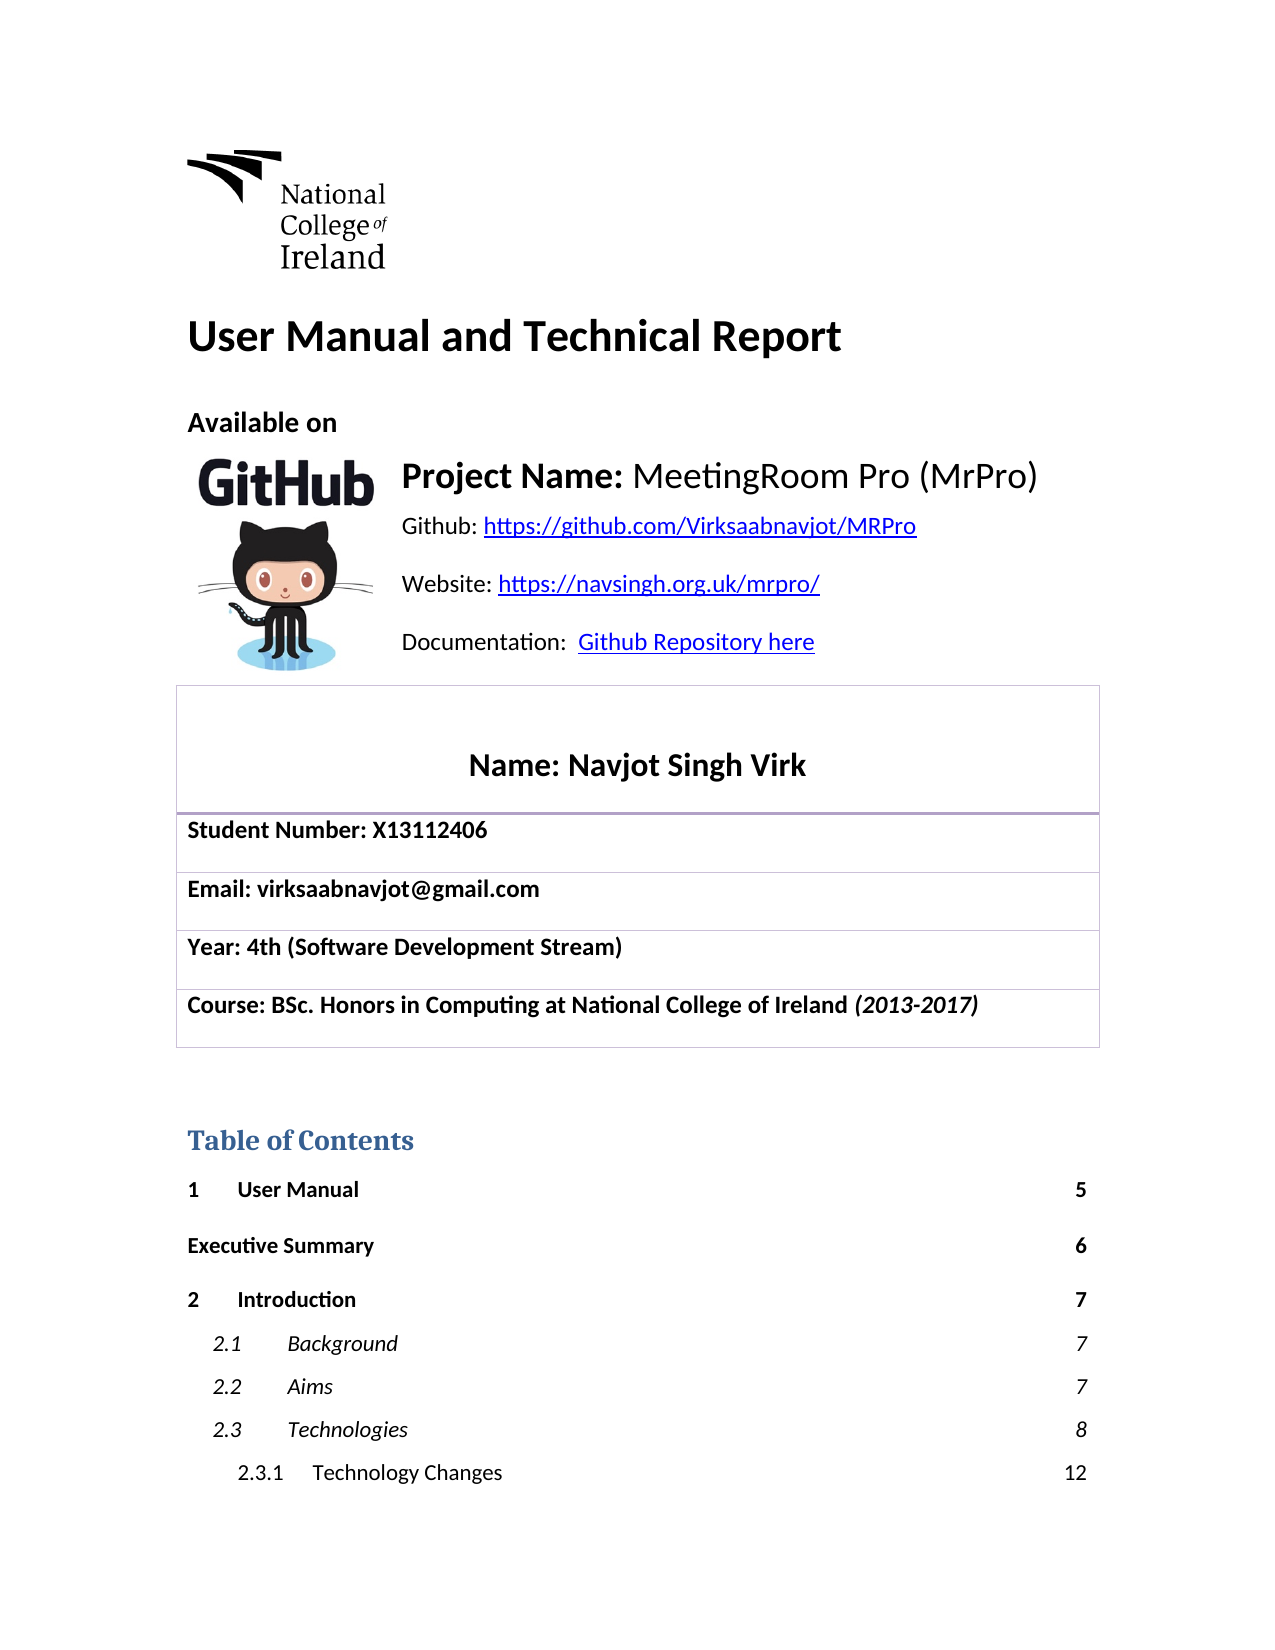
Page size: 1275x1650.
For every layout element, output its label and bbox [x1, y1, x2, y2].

picture [187, 150, 388, 281]
picture [187, 452, 383, 679]
